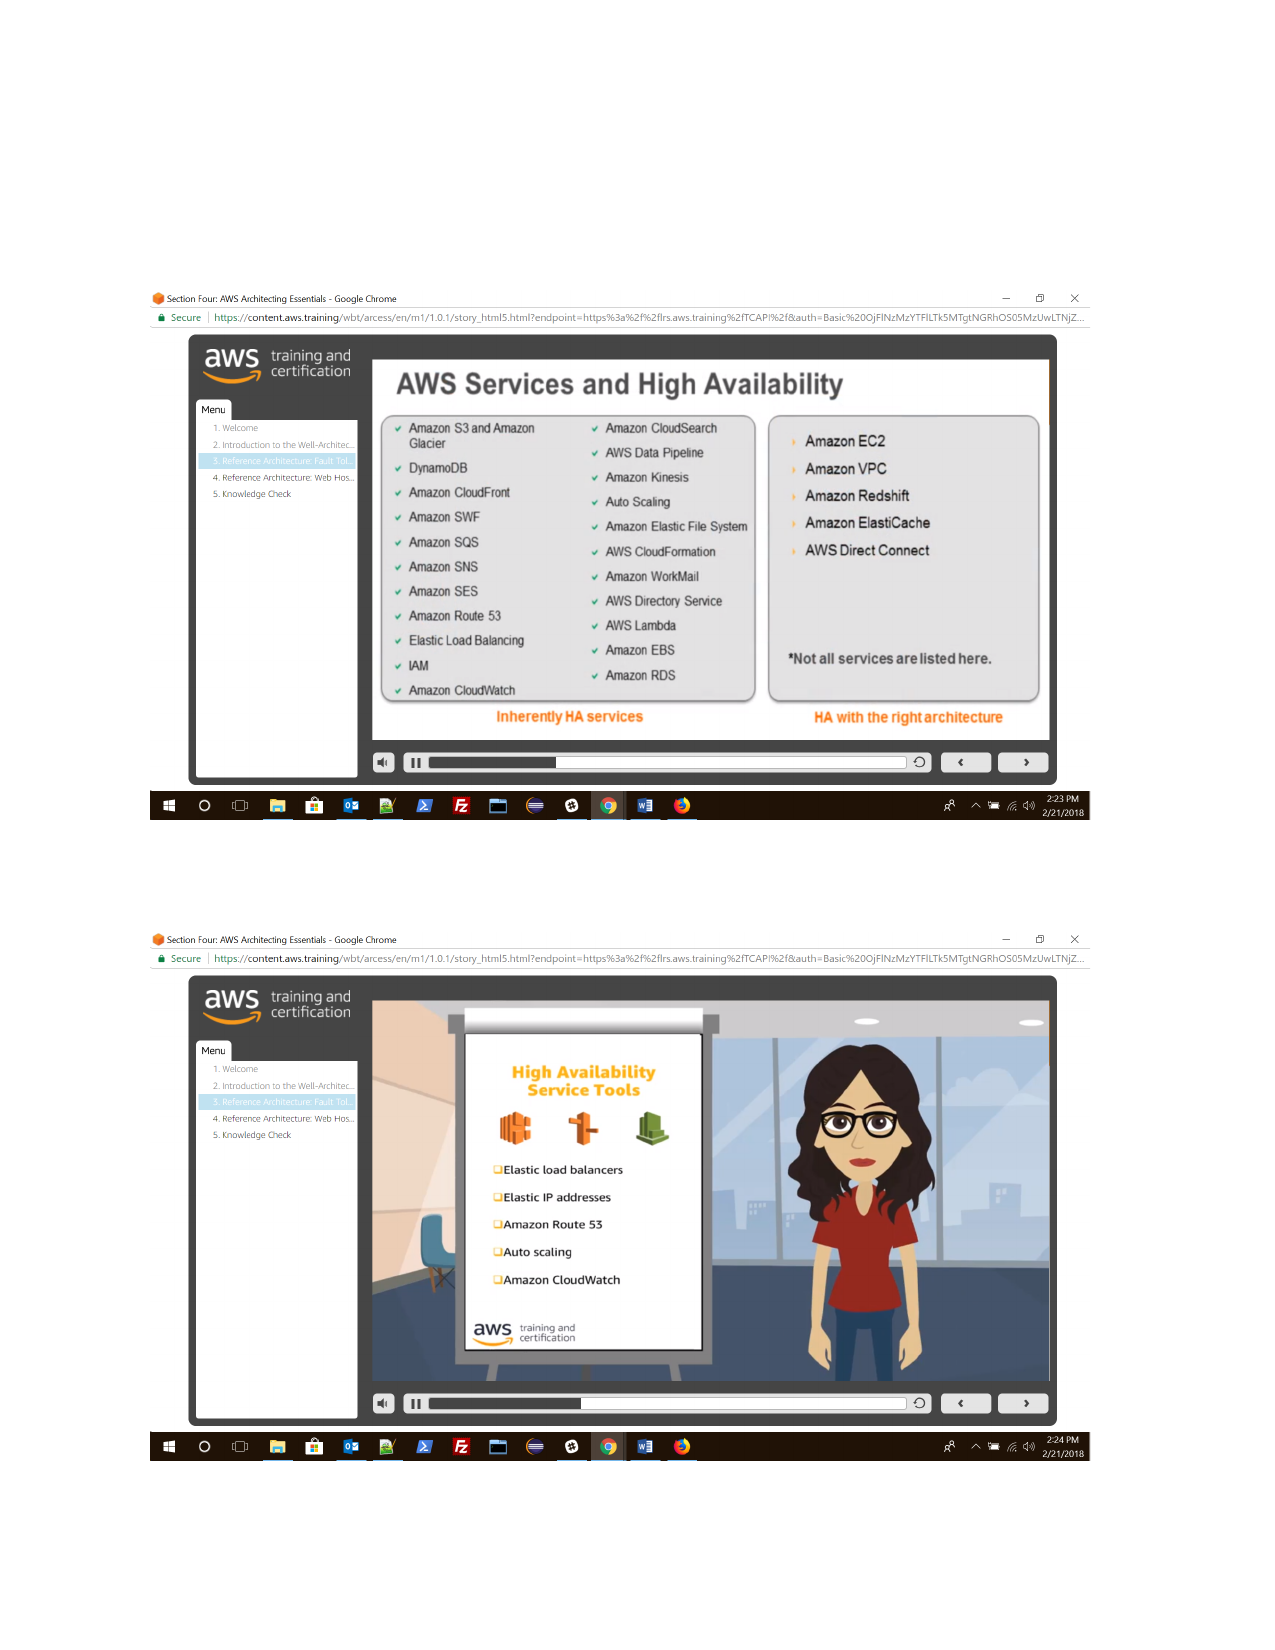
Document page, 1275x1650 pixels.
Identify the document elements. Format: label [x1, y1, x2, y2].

picture [150, 290, 1091, 820]
picture [150, 932, 1091, 1461]
